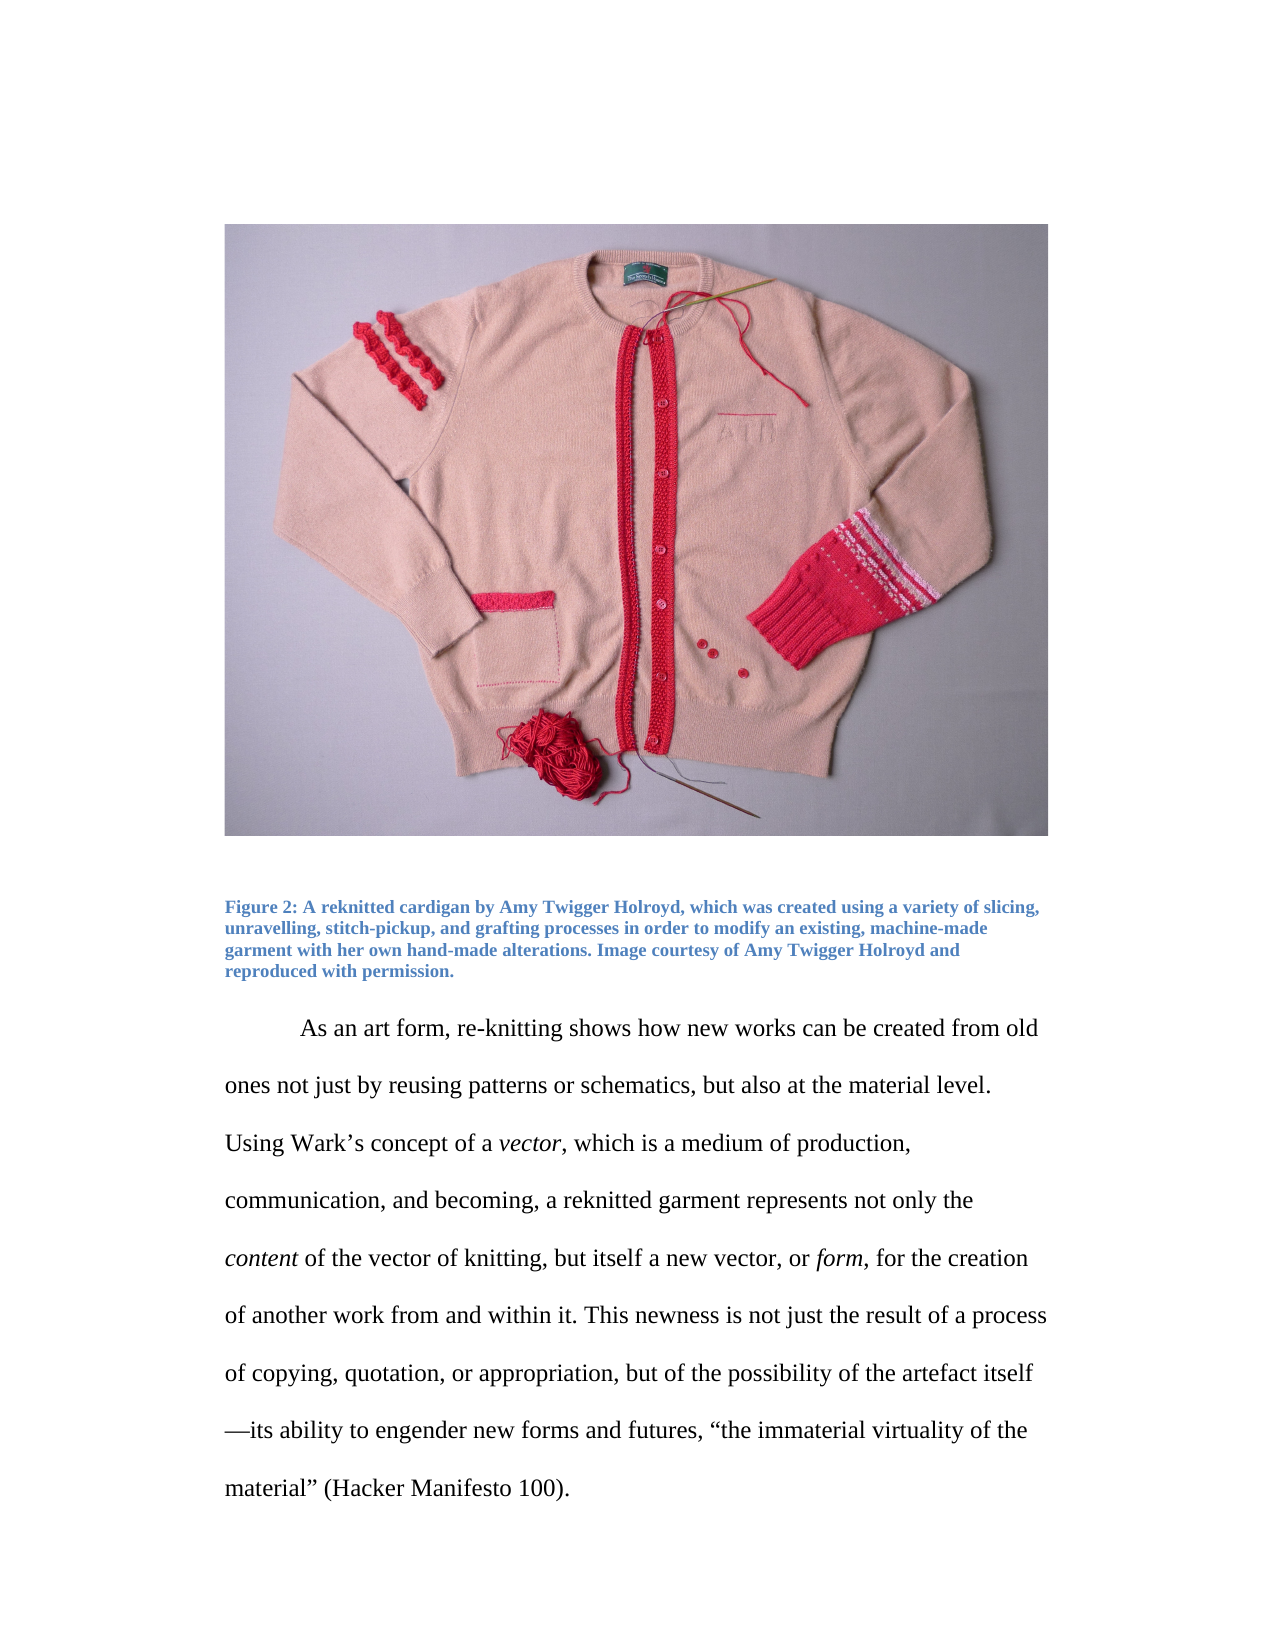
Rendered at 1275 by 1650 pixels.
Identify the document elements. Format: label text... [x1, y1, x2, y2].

picture [224, 224, 1049, 836]
text As an art form, re-knitting shows how new works can be created from old ones not just by reusing patterns or schematics, but also at the material level. Using Wark’s concept of a vector, which is a medium of production, communication, and becoming, a reknitted garment represents not only the content of the vector of knitting, but itself a new vector, or form, for the creation of another work from and within it. This newness is not just the result of a process of copying, quotation, or appropriation, but of the possibility of the artefact itself—its ability to engender new forms and futures, “the immaterial virtuality of the material” (Hacker Manifesto 100). [224, 1013, 1051, 1502]
text Figure 2: A reknitted cardigan by Amy Twigger Holroyd, which was created using a variety of slicing, unravelling, stitch-pickup, and grafting processes in order to modify an existing, machine-made garment with her own hand-made alterations. Image courtesy of Amy Twigger Holroyd and reproduced with permission. [224, 896, 1051, 982]
